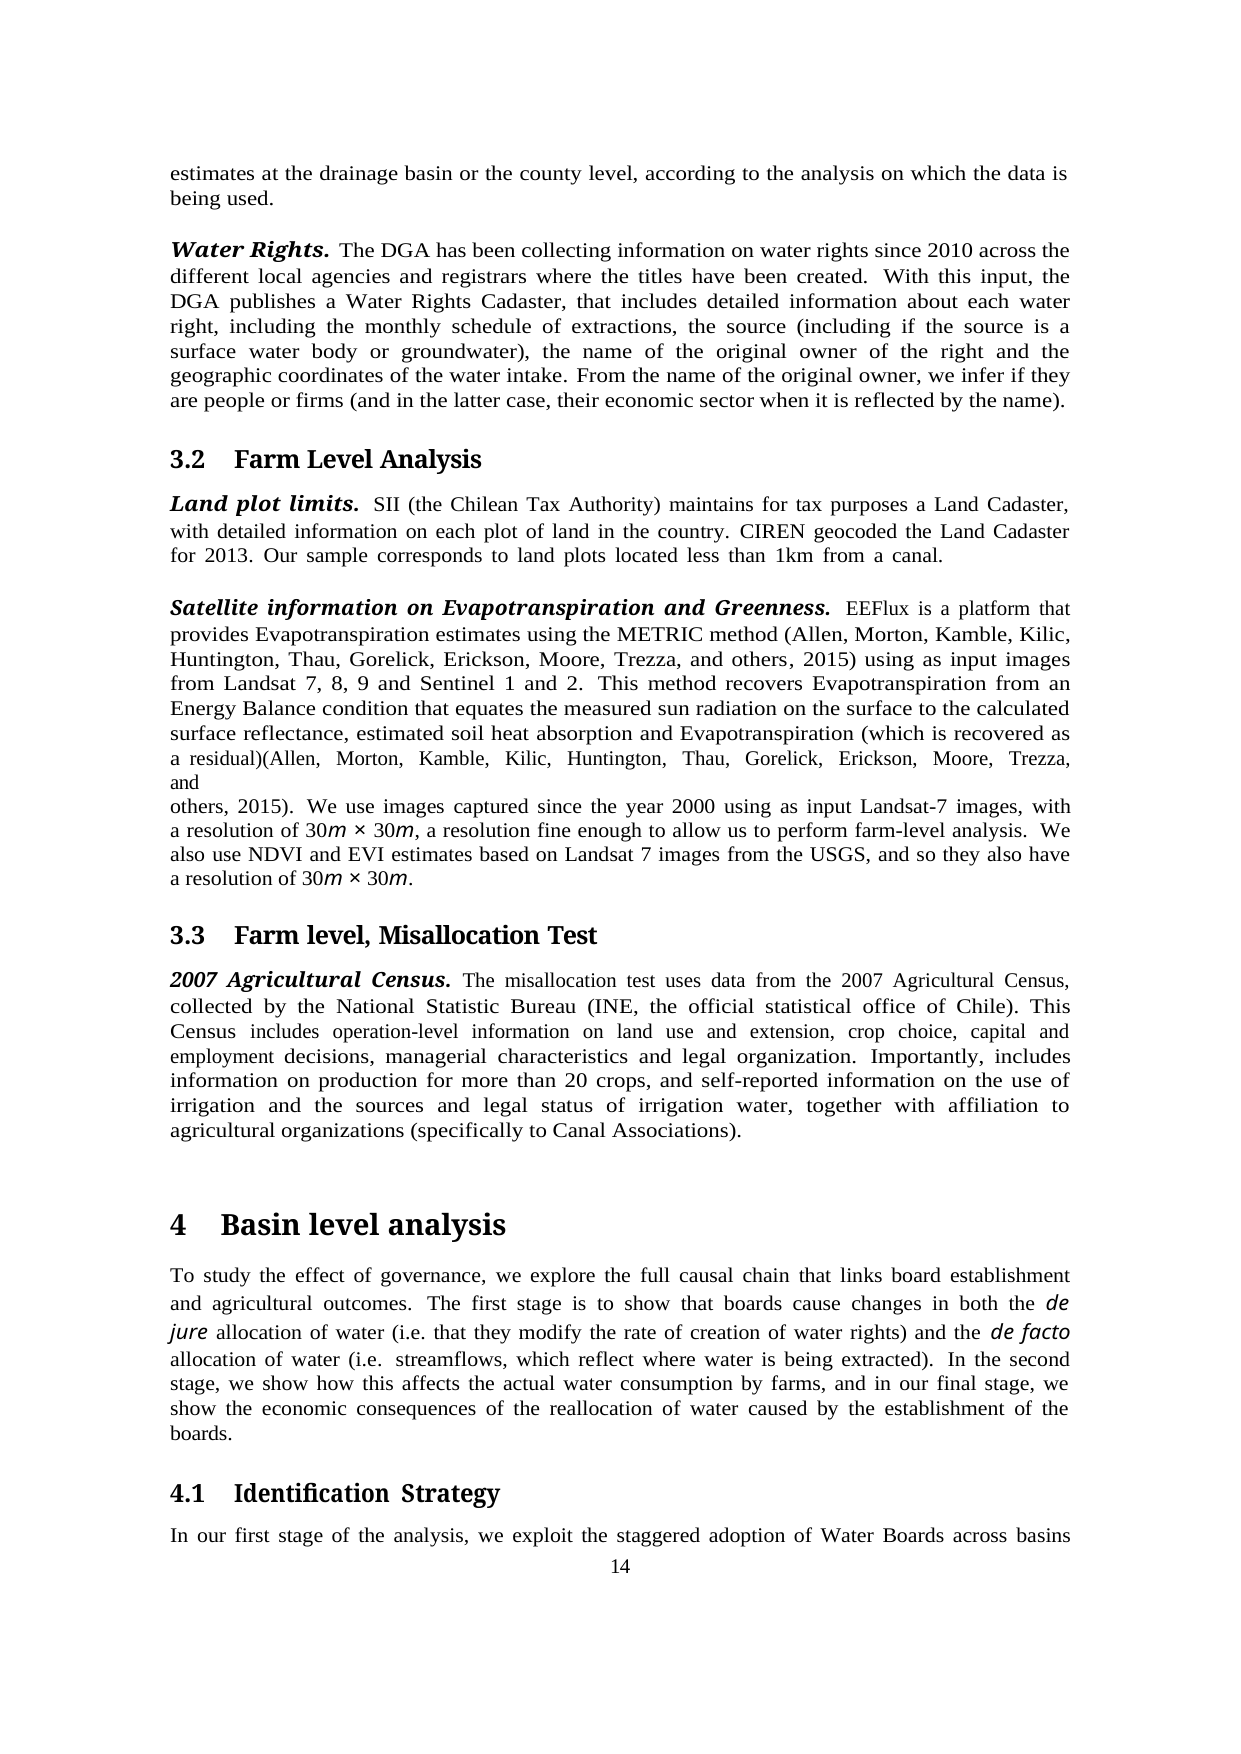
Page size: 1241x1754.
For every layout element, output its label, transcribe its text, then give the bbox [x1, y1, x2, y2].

subtitle Identification Strategy [170, 1476, 1123, 1509]
text others, 2015). We use images captured since the year 2000 using as input Landsat-7 images, with a resolution of 30m × 30m, a resolution fine enough to allow us to perform farm-level analysis. We also use NDVI and EVI estimates based on Landsat 7 images from the USGS, and so they also have a resolution of 30m × 30m. [170, 797, 1071, 891]
text 2007 Agricultural Census. The misallocation test uses data from the 2007 Agricultural Census, collected by the National Statistic Bureau (INE, the official statistical office of Chile). This Census includes operation-level information on land use and extension, crop choice, capital and employment decisions, managerial characteristics and legal organization. Importantly, includes information on production for more than 20 crops, and self-reported information on the use of irrigation and the sources and legal status of irrigation water, together with affiliation to agricultural organizations (specifically to Canal Associations). [170, 965, 1071, 1142]
text Land plot limits. SII (the Chilean Tax Authority) maintains for tax purposes a Land Cadaster, with detailed information on each plot of land in the country. CIREN geocoded the Land Cadaster for 2013. Our sample corresponds to land plots located less than 1km from a canal. [170, 489, 1071, 567]
text Satellite information on Evapotranspiration and Greenness. EEFlux is a platform that provides Evapotranspiration estimates using the METRIC method (Allen, Morton, Kamble, Kilic, Huntington, Thau, Gorelick, Erickson, Moore, Trezza, and others, 2015) using as input images from Landsat 7, 8, 9 and Sentinel 1 and 2. This method recovers Evapotranspiration from an Energy Balance condition that equates the measured sun radiation on the surface to the calculated surface reflectance, estimated soil heat absorption and Evapotranspiration (which is recovered as a residual)(Allen, Morton, Kamble, Kilic, Huntington, Thau, Gorelick, Erickson, Moore, Trezza, and [170, 593, 1071, 794]
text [170, 1523, 1071, 1547]
subtitle Farm Level Analysis [170, 442, 1123, 476]
subtitle Basin level analysis [170, 1204, 1123, 1243]
text To study the effect of governance, we explore the full causal chain that links board establishment and agricultural outcomes. The first stage is to show that boards cause changes in both the de jure allocation of water (i.e. that they modify the rate of creation of water rights) and the de facto allocation of water (i.e. streamflows, which reflect where water is being extracted). In the second stage, we show how this affects the actual water consumption by farms, and in our final stage, we show the economic consequences of the reallocation of water caused by the establishment of the boards. [170, 1263, 1071, 1444]
text Water Rights. The DGA has been collecting information on water rights since 2010 across the different local agencies and registrars where the titles have been created. With this input, the DGA publishes a Water Rights Cadaster, that includes detailed information about each water right, including the monthly schedule of extractions, the source (including if the source is a surface water body or groundwater), the name of the original owner of the right and the geographic coordinates of the water intake. From the name of the original owner, we infer if they are people or firms (and in the latter case, their economic sector when it is reflected by the name). [170, 235, 1071, 412]
text estimates at the drainage basin or the county level, according to the analysis on which the data is being used. [170, 161, 1070, 210]
subtitle Farm level, Misallocation Test [170, 918, 1123, 952]
